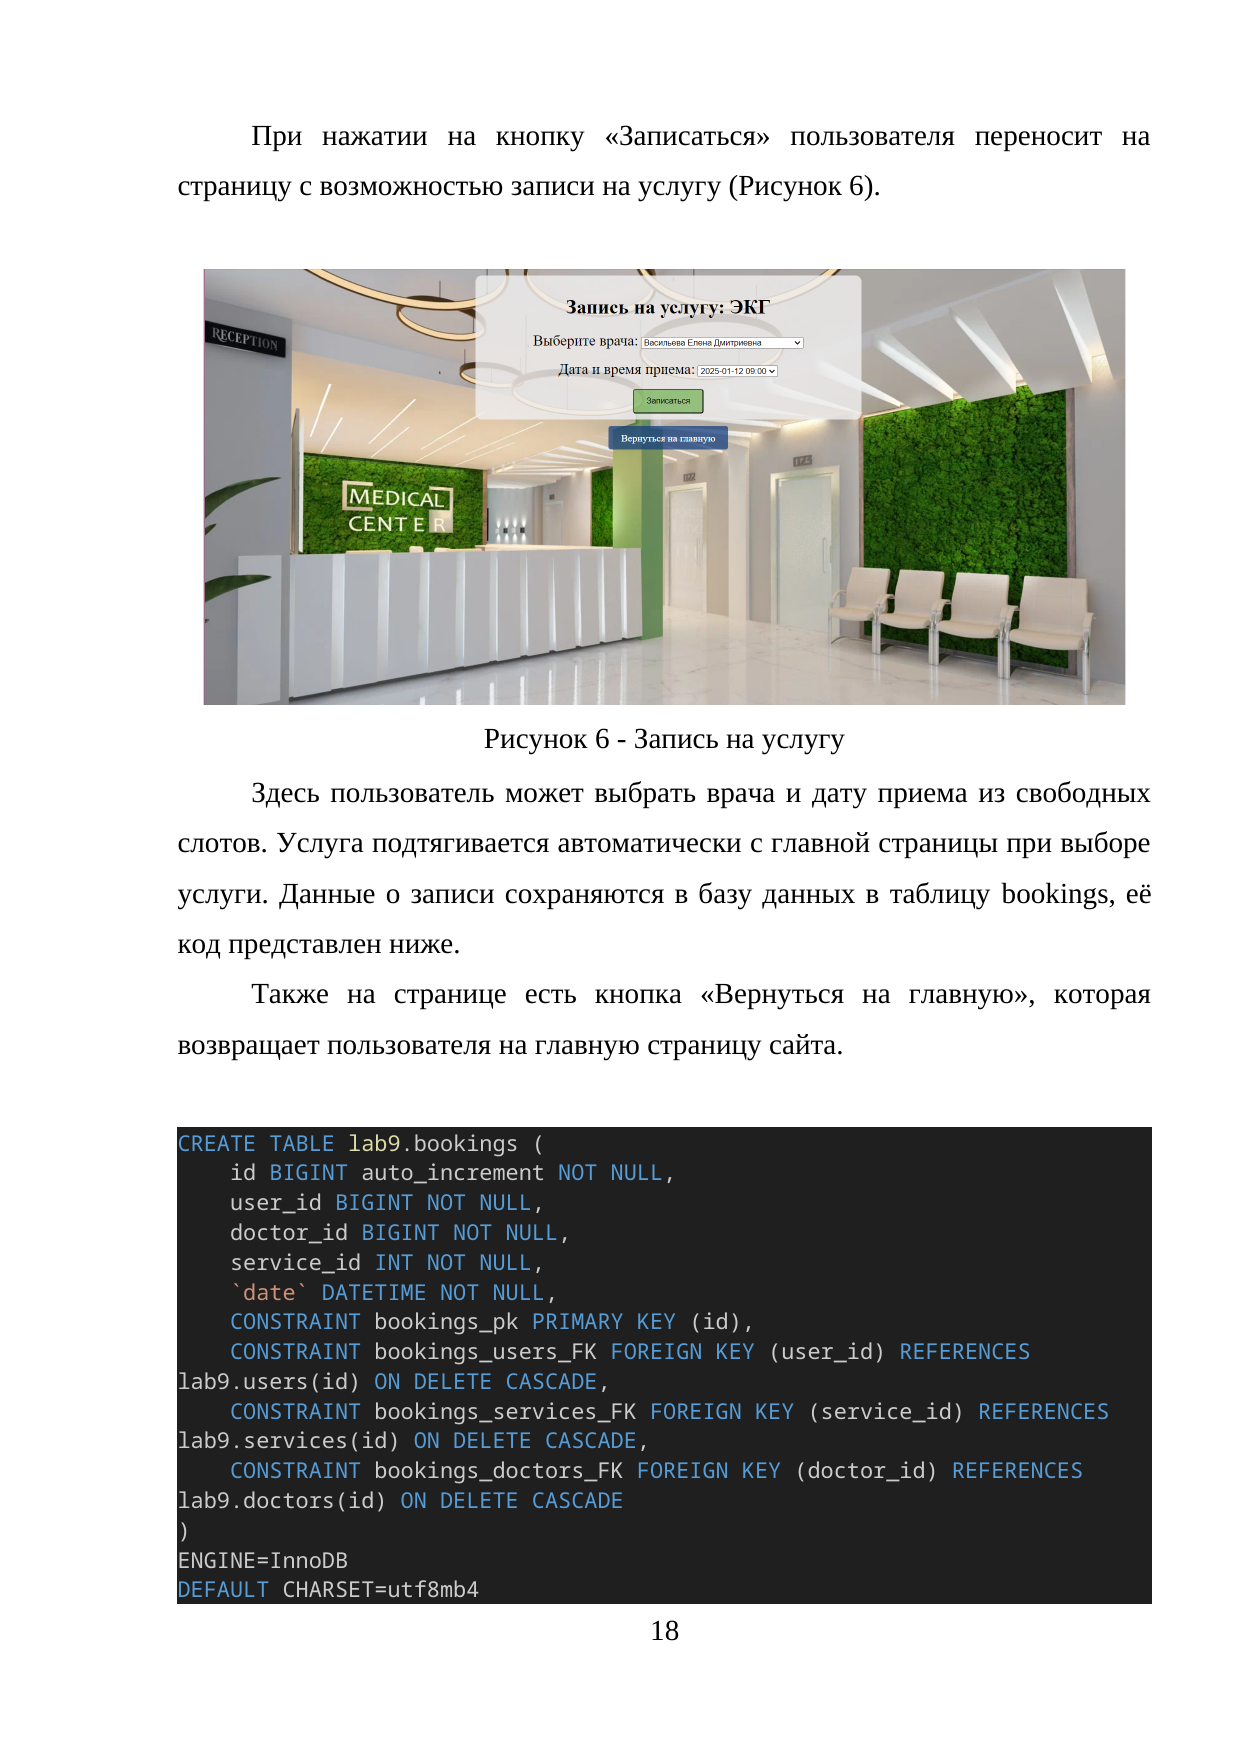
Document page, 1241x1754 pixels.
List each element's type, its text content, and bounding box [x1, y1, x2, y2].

text ) [177, 1515, 1152, 1544]
text При нажатии на кнопку «Записаться» пользователя переносит на страницу с возможностью записи на услугу (Рисунок 6). [177, 118, 1152, 202]
text CREATE TABLE lab9.bookings ( [177, 1127, 1152, 1157]
text user_id BIGINT NOT NULL, [177, 1187, 1152, 1217]
text Рисунок 6 - Запись на услугу [177, 721, 1152, 754]
text DEFAULT CHARSET=utf8mb4 [177, 1574, 1152, 1604]
text CONSTRAINT bookings_users_FK FOREIGN KEY (user_id) REFERENCES lab9.users(id) ON DELETE CASCADE, [177, 1336, 1152, 1396]
picture [203, 269, 1126, 705]
text CONSTRAINT bookings_services_FK FOREIGN KEY (service_id) REFERENCES lab9.services(id) ON DELETE CASCADE, [177, 1396, 1152, 1455]
text `date` DATETIME NOT NULL, [177, 1276, 1152, 1306]
text service_id INT NOT NULL, [177, 1247, 1152, 1276]
text Здесь пользователь может выбрать врача и дату приема из свободных слотов. Услуга подтягивается автоматически с главной страницы при выборе услуги. Данные о записи сохраняются в базу данных в таблицу bookings, её код представлен ниже. Также на странице есть кнопка «Вернуться на главную», которая возвращает пользователя на главную страницу сайта. [177, 775, 1152, 1060]
text id BIGINT auto_increment NOT NULL, [177, 1157, 1152, 1187]
text CONSTRAINT bookings_doctors_FK FOREIGN KEY (doctor_id) REFERENCES lab9.doctors(id) ON DELETE CASCADE [177, 1455, 1152, 1515]
text CONSTRAINT bookings_pk PRIMARY KEY (id), [177, 1306, 1152, 1336]
text ENGINE=InnoDB [177, 1544, 1152, 1574]
text doctor_id BIGINT NOT NULL, [177, 1217, 1152, 1247]
